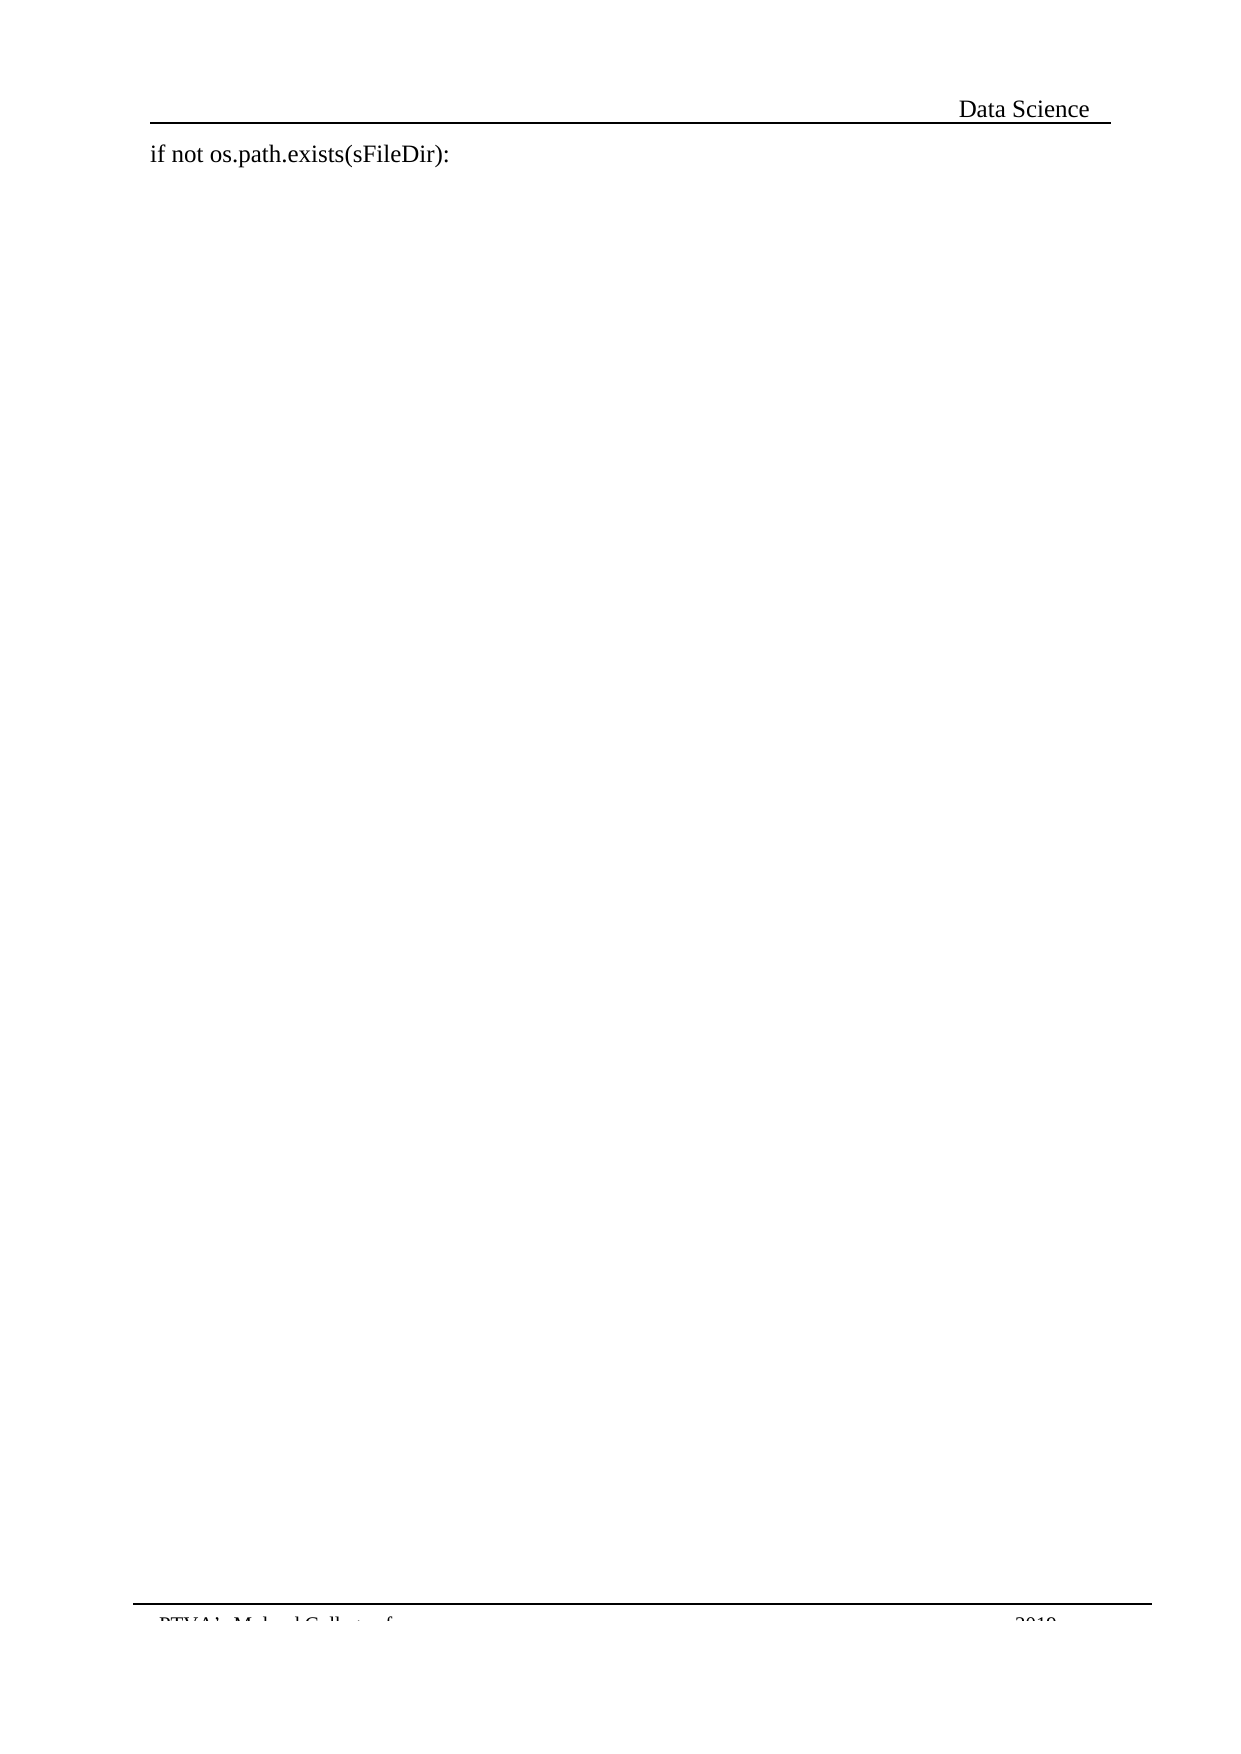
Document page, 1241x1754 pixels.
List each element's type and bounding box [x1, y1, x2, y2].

text [150, 139, 823, 168]
